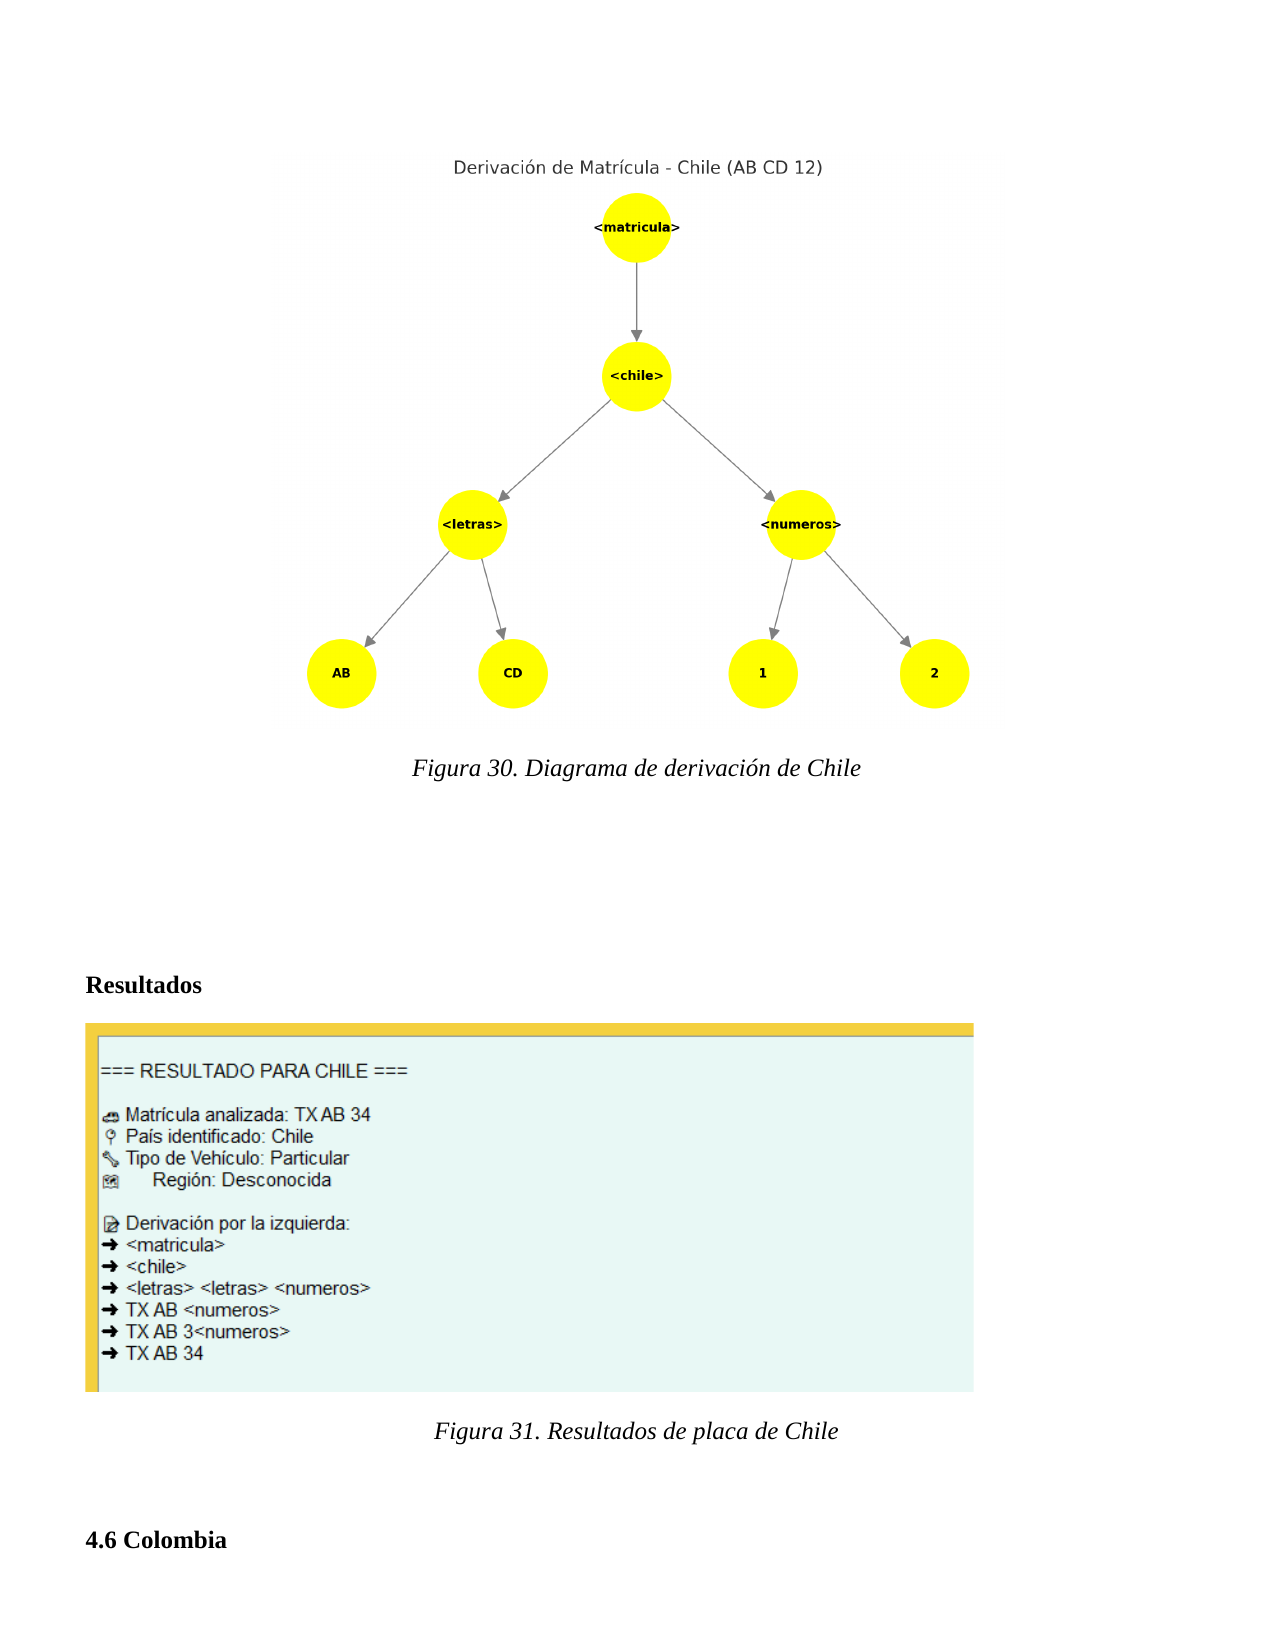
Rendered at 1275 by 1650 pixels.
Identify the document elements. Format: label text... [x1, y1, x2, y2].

text Resultados [85, 970, 1189, 998]
text Figura 31. Resultados de placa de Chile [85, 1416, 1189, 1445]
text 4.6 Colombia [85, 1525, 1189, 1554]
picture [270, 152, 1005, 729]
picture [85, 1023, 974, 1392]
text Figura 30. Diagrama de derivación de Chile [85, 753, 1189, 782]
